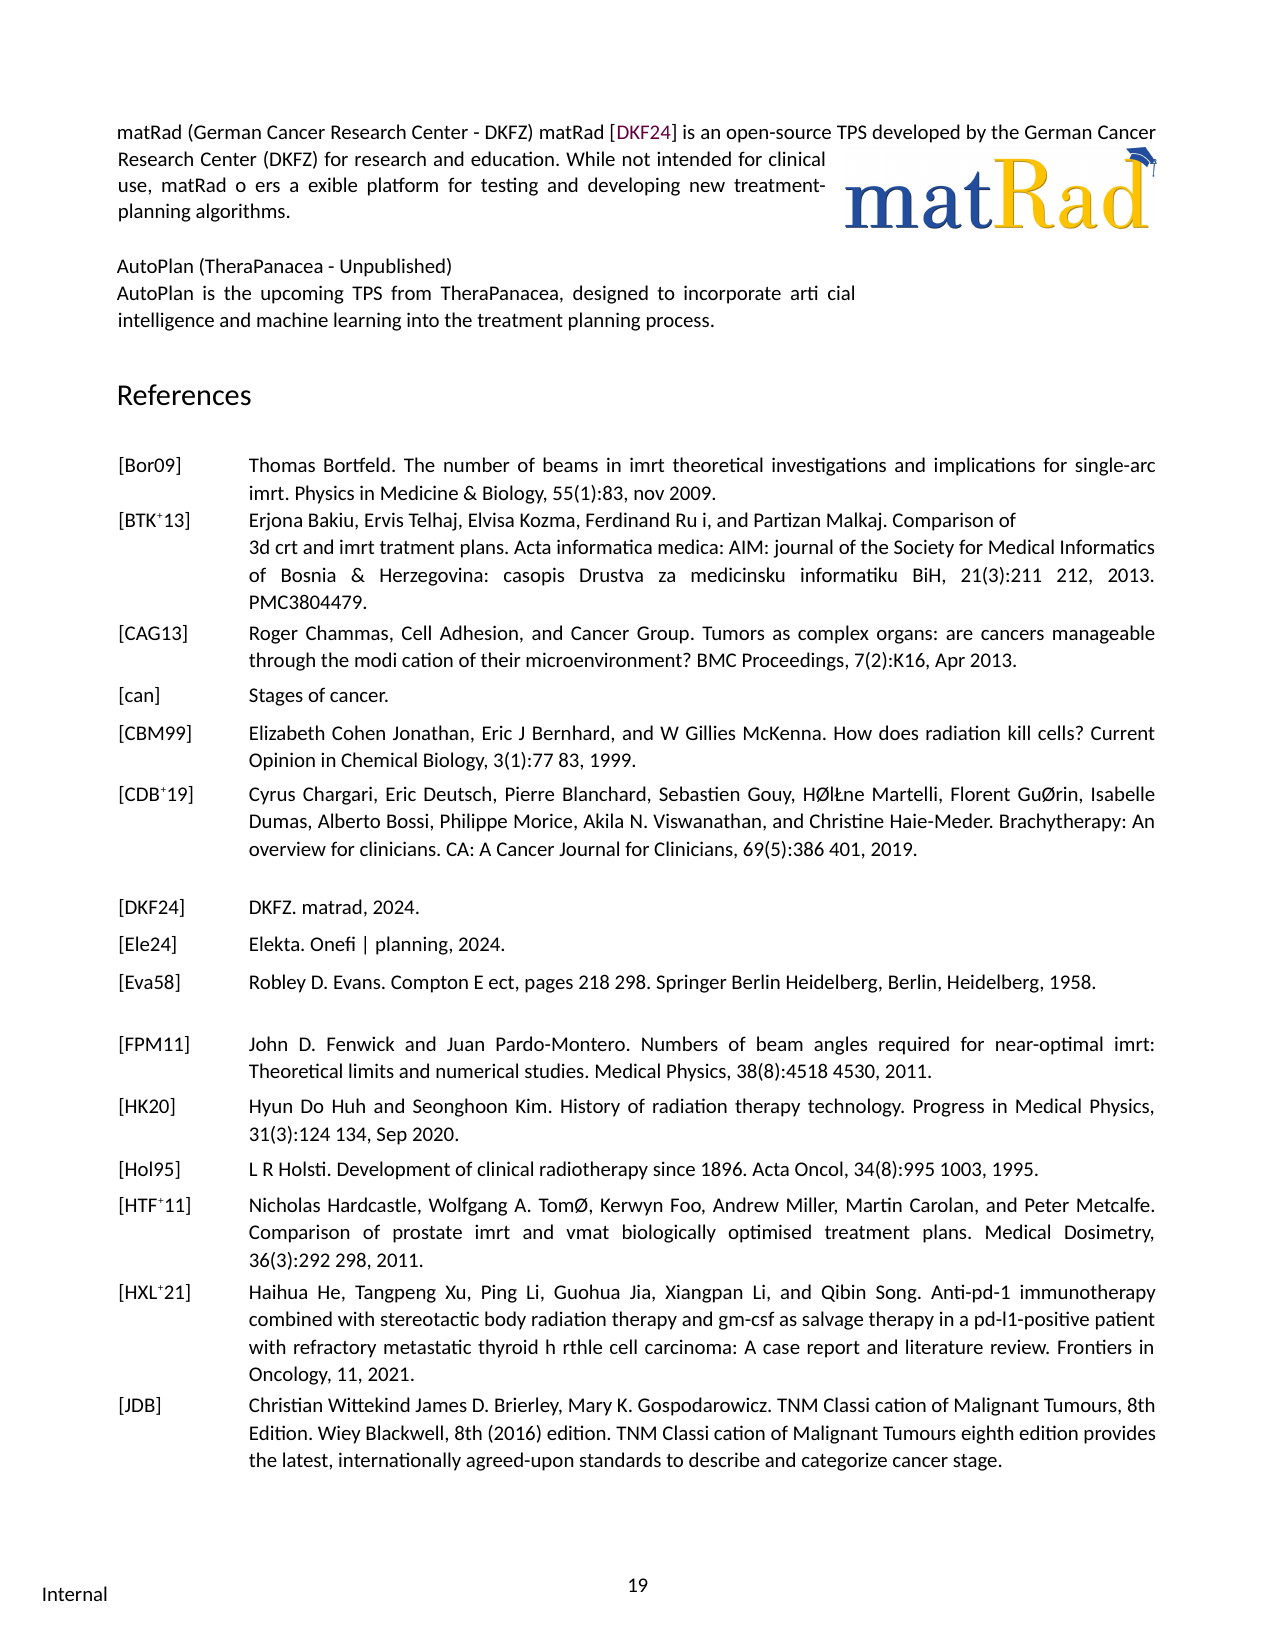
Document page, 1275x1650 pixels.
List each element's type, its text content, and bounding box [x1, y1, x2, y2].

table_cell [Ele24] [118, 931, 249, 969]
table_cell Stages of cancer. [249, 683, 1157, 720]
table_cell [CBM99] [118, 720, 249, 781]
picture [845, 147, 1157, 229]
table_cell [HK20] [118, 1094, 249, 1156]
table_cell [DKF24] [118, 894, 249, 931]
table_cell Cyrus Chargari, Eric Deutsch, Pierre Blanchard, Sebastien Gouy, HØlŁne Martelli, Florent GuØrin, Isabelle Dumas, Alberto Bossi, Philippe Morice, Akila N. Viswanathan, and Christine Haie-Meder. Brachytherapy: An overview for clinicians. CA: A Cancer Journal for Clinicians, 69(5):386 401, 2019. [249, 781, 1157, 894]
subtitle References [117, 376, 1157, 412]
table_cell Hyun Do Huh and Seonghoon Kim. History of radiation therapy technology. Progress in Medical Physics, 31(3):124 134, Sep 2020. [249, 1094, 1157, 1156]
table_cell DKFZ. matrad, 2024. [249, 894, 1157, 931]
table_cell [FPM11] [118, 1031, 249, 1093]
text AutoPlan (TheraPanacea - Unpublished) [117, 253, 1157, 279]
table_cell Nicholas Hardcastle, Wolfgang A. TomØ, Kerwyn Foo, Andrew Miller, Martin Carolan, and Peter Metcalfe. Comparison of prostate imrt and vmat biologically optimised treatment plans. Medical Dosimetry, 36(3):292 298, 2011. [249, 1192, 1157, 1279]
table_header [Bor09] [118, 453, 249, 507]
text AutoPlan is the upcoming TPS from TheraPanacea, designed to incorporate arti cial intelligence and machine learning into the treatment planning process. [117, 281, 857, 332]
table_cell John D. Fenwick and Juan Pardo-Montero. Numbers of beam angles required for near-optimal imrt: Theoretical limits and numerical studies. Medical Physics, 38(8):4518 4530, 2011. [249, 1031, 1157, 1093]
table_cell [BTK+13] [118, 507, 249, 620]
table_cell [HXL+21] [118, 1279, 249, 1392]
table_cell [can] [118, 683, 249, 720]
table_header Thomas Bortfeld. The number of beams in imrt theoretical investigations and implications for single-arc imrt. Physics in Medicine & Biology, 55(1):83, nov 2009. [249, 453, 1157, 507]
table_cell [HTF+11] [118, 1192, 249, 1279]
table_cell Robley D. Evans. Compton E ect, pages 218 298. Springer Berlin Heidelberg, Berlin, Heidelberg, 1958. [249, 969, 1157, 1031]
table_cell Haihua He, Tangpeng Xu, Ping Li, Guohua Jia, Xiangpan Li, and Qibin Song. Anti-pd-1 immunotherapy combined with stereotactic body radiation therapy and gm-csf as salvage therapy in a pd-l1-positive patient with refractory metastatic thyroid h rthle cell carcinoma: A case report and literature review. Frontiers in Oncology, 11, 2021. [249, 1279, 1157, 1392]
table_cell Christian Wittekind James D. Brierley, Mary K. Gospodarowicz. TNM Classi cation of Malignant Tumours, 8th Edition. Wiey Blackwell, 8th (2016) edition. TNM Classi cation of Malignant Tumours eighth edition provides the latest, internationally agreed-upon standards to describe and categorize cancer stage. [249, 1393, 1157, 1503]
table_cell [Eva58] [118, 969, 249, 1031]
table_cell Elekta. Onefi | planning, 2024. [249, 931, 1157, 969]
table_cell [Hol95] [118, 1156, 249, 1192]
table_cell Elizabeth Cohen Jonathan, Eric J Bernhard, and W Gillies McKenna. How does radiation kill cells? Current Opinion in Chemical Biology, 3(1):77 83, 1999. [249, 720, 1157, 781]
table_cell Roger Chammas, Cell Adhesion, and Cancer Group. Tumors as complex organs: are cancers manageable through the modi cation of their microenvironment? BMC Proceedings, 7(2):K16, Apr 2013. [249, 620, 1157, 683]
table_cell [JDB] [118, 1393, 249, 1503]
table_cell [CDB+19] [118, 781, 249, 894]
table_cell [CAG13] [118, 620, 249, 683]
text matRad (German Cancer Research Center - DKFZ) matRad [DKF24] is an open-source TPS developed by the German Cancer Research Center (DKFZ) for research and education. While not intended for clinical use, matRad o ers a exible platform for testing and developing new treatment-planning algorithms. [117, 119, 1157, 223]
table_cell Erjona Bakiu, Ervis Telhaj, Elvisa Kozma, Ferdinand Ru i, and Partizan Malkaj. Comparison of 3d crt and imrt tratment plans. Acta informatica medica: AIM: journal of the Society for Medical Informatics of Bosnia & Herzegovina: casopis Drustva za medicinsku informatiku BiH, 21(3):211 212, 2013. PMC3804479. [249, 507, 1157, 620]
table_cell L R Holsti. Development of clinical radiotherapy since 1896. Acta Oncol, 34(8):995 1003, 1995. [249, 1156, 1157, 1192]
